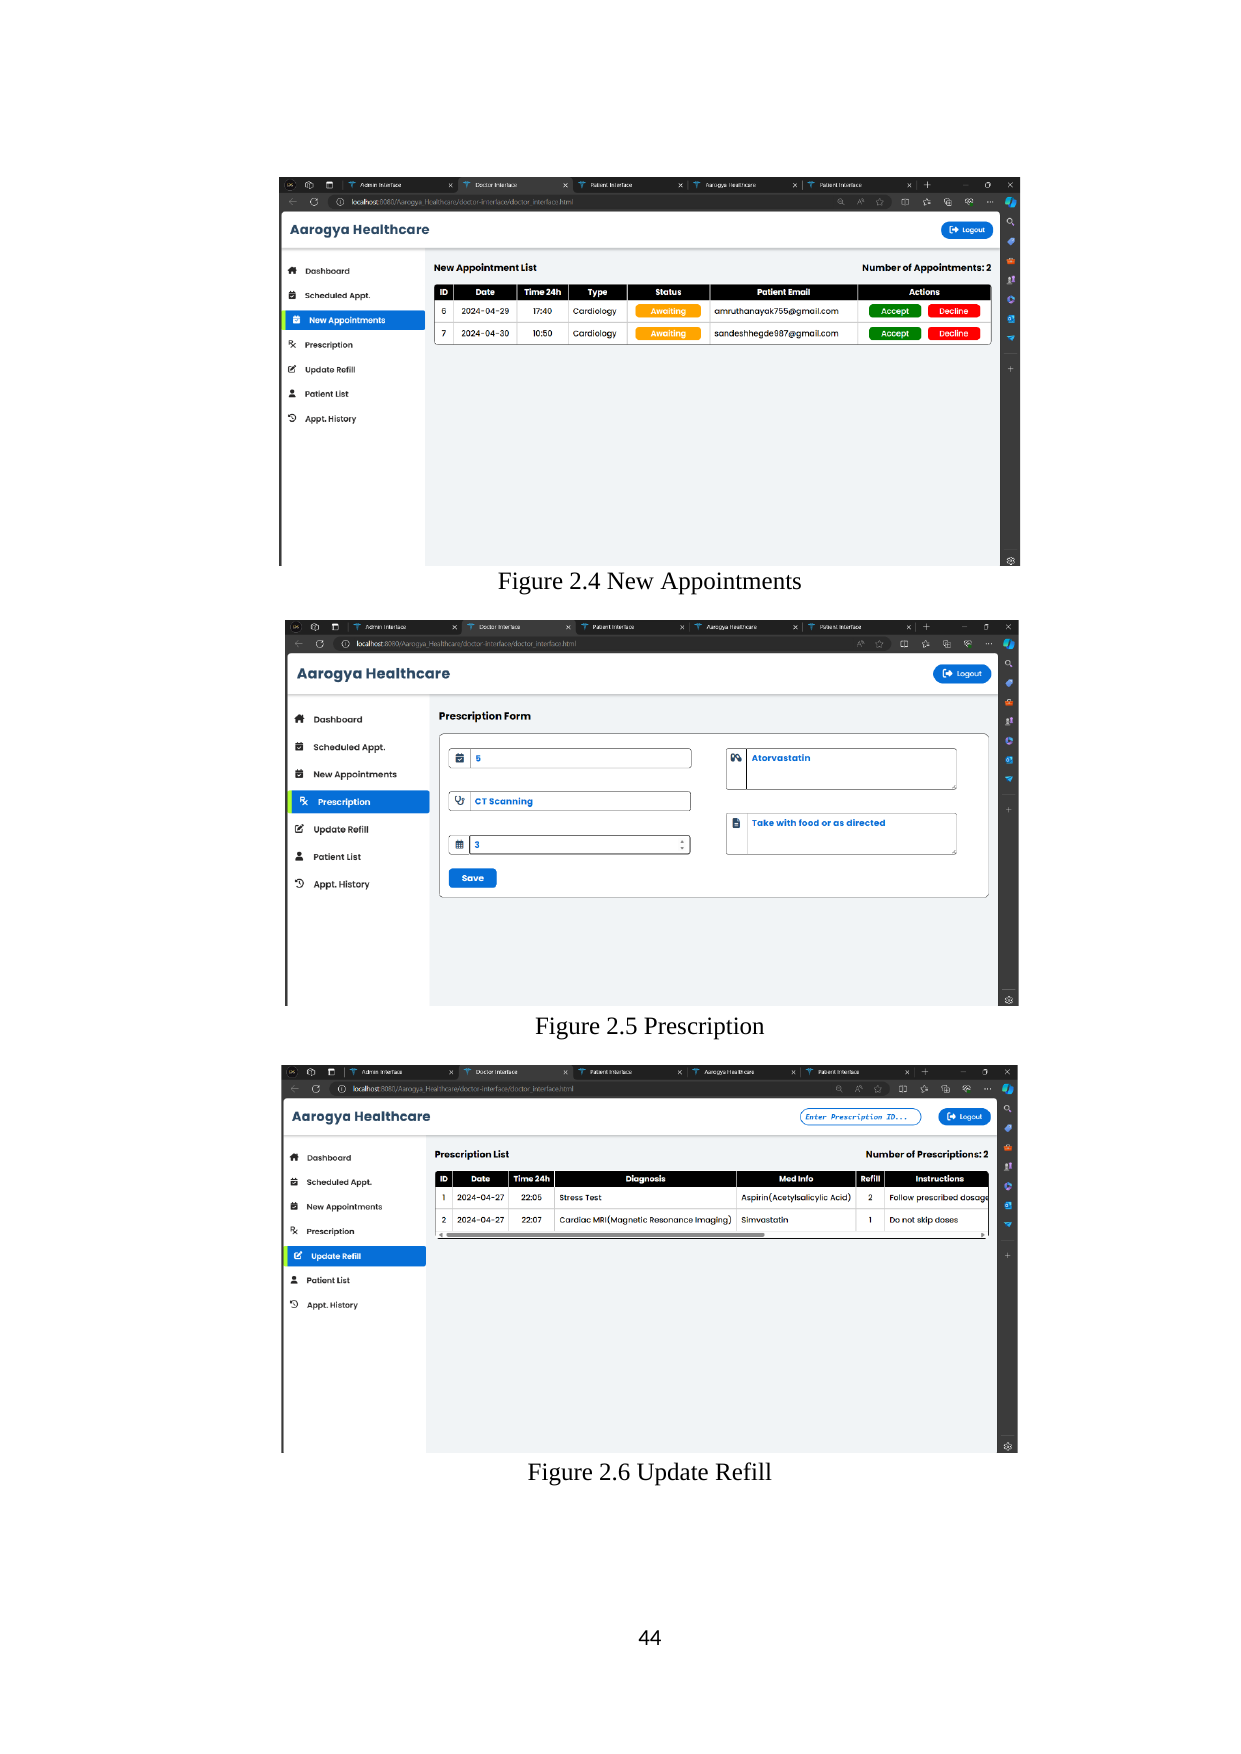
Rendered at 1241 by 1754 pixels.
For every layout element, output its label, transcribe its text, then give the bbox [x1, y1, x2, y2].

picture [281, 1065, 1018, 1453]
picture [285, 620, 1019, 1006]
picture [279, 177, 1021, 566]
